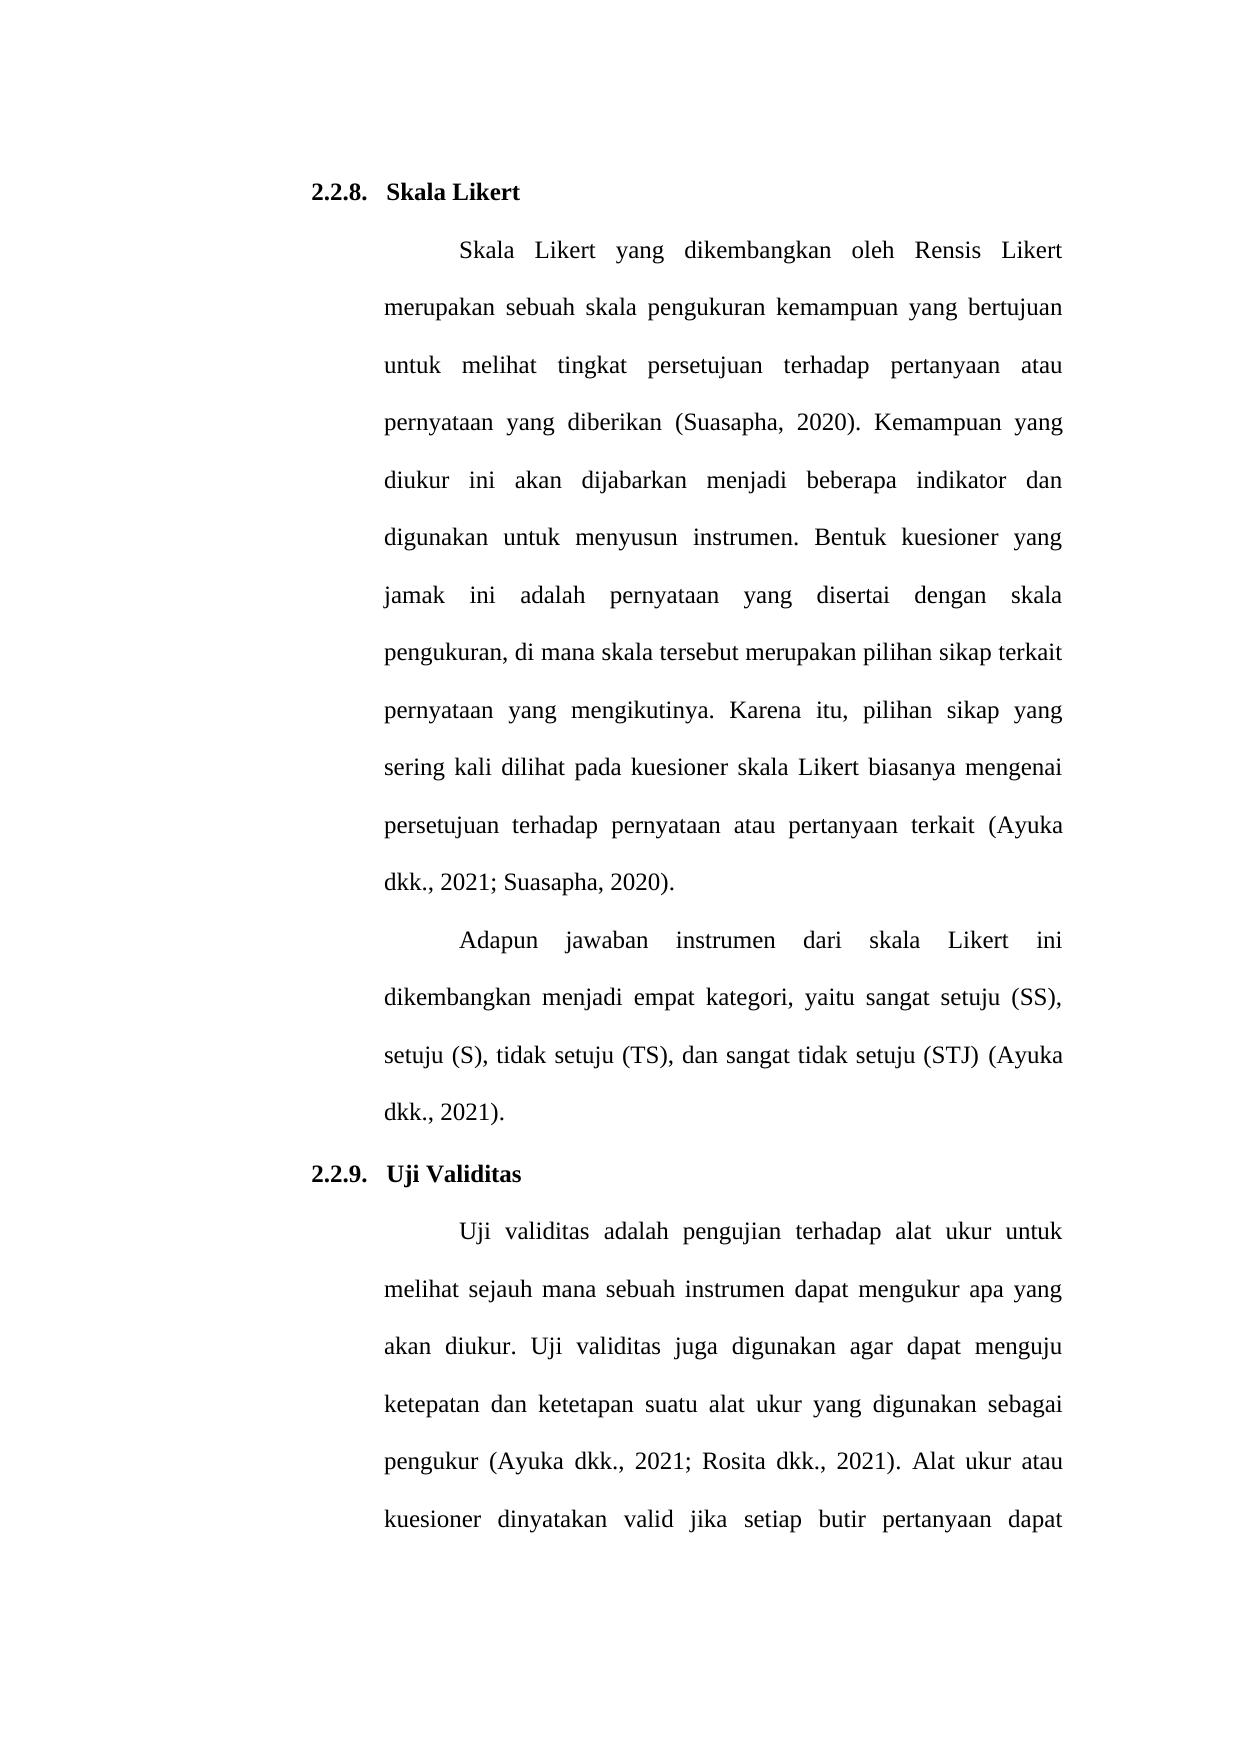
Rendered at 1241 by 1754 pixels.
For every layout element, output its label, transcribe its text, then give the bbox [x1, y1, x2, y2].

subtitle Skala Likert [311, 177, 1063, 206]
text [384, 1216, 1063, 1533]
text Adapun jawaban instrumen dari skala Likert ini dikembangkan menjadi empat kategori, yaitu sangat setuju (SS), setuju (S), tidak setuju (TS), dan sangat tidak setuju (STJ) . [384, 925, 1063, 1126]
subtitle Uji Validitas [311, 1159, 1063, 1188]
text Skala Likert yang dikembangkan oleh Rensis Likert merupakan sebuah skala pengukuran kemampuan yang bertujuan untuk melihat tingkat persetujuan terhadap pertanyaan atau pernyataan yang diberikan . Kemampuan yang diukur ini akan dijabarkan menjadi beberapa indikator dan digunakan untuk menyusun instrumen. Bentuk kuesioner yang jamak ini adalah pernyataan yang disertai dengan skala pengukuran, di mana skala tersebut merupakan pilihan sikap terkait pernyataan yang mengikutinya. Karena itu, pilihan sikap yang sering kali dilihat pada kuesioner skala Likert biasanya mengenai persetujuan terhadap pernyataan atau pertanyaan terkait . [384, 235, 1063, 896]
